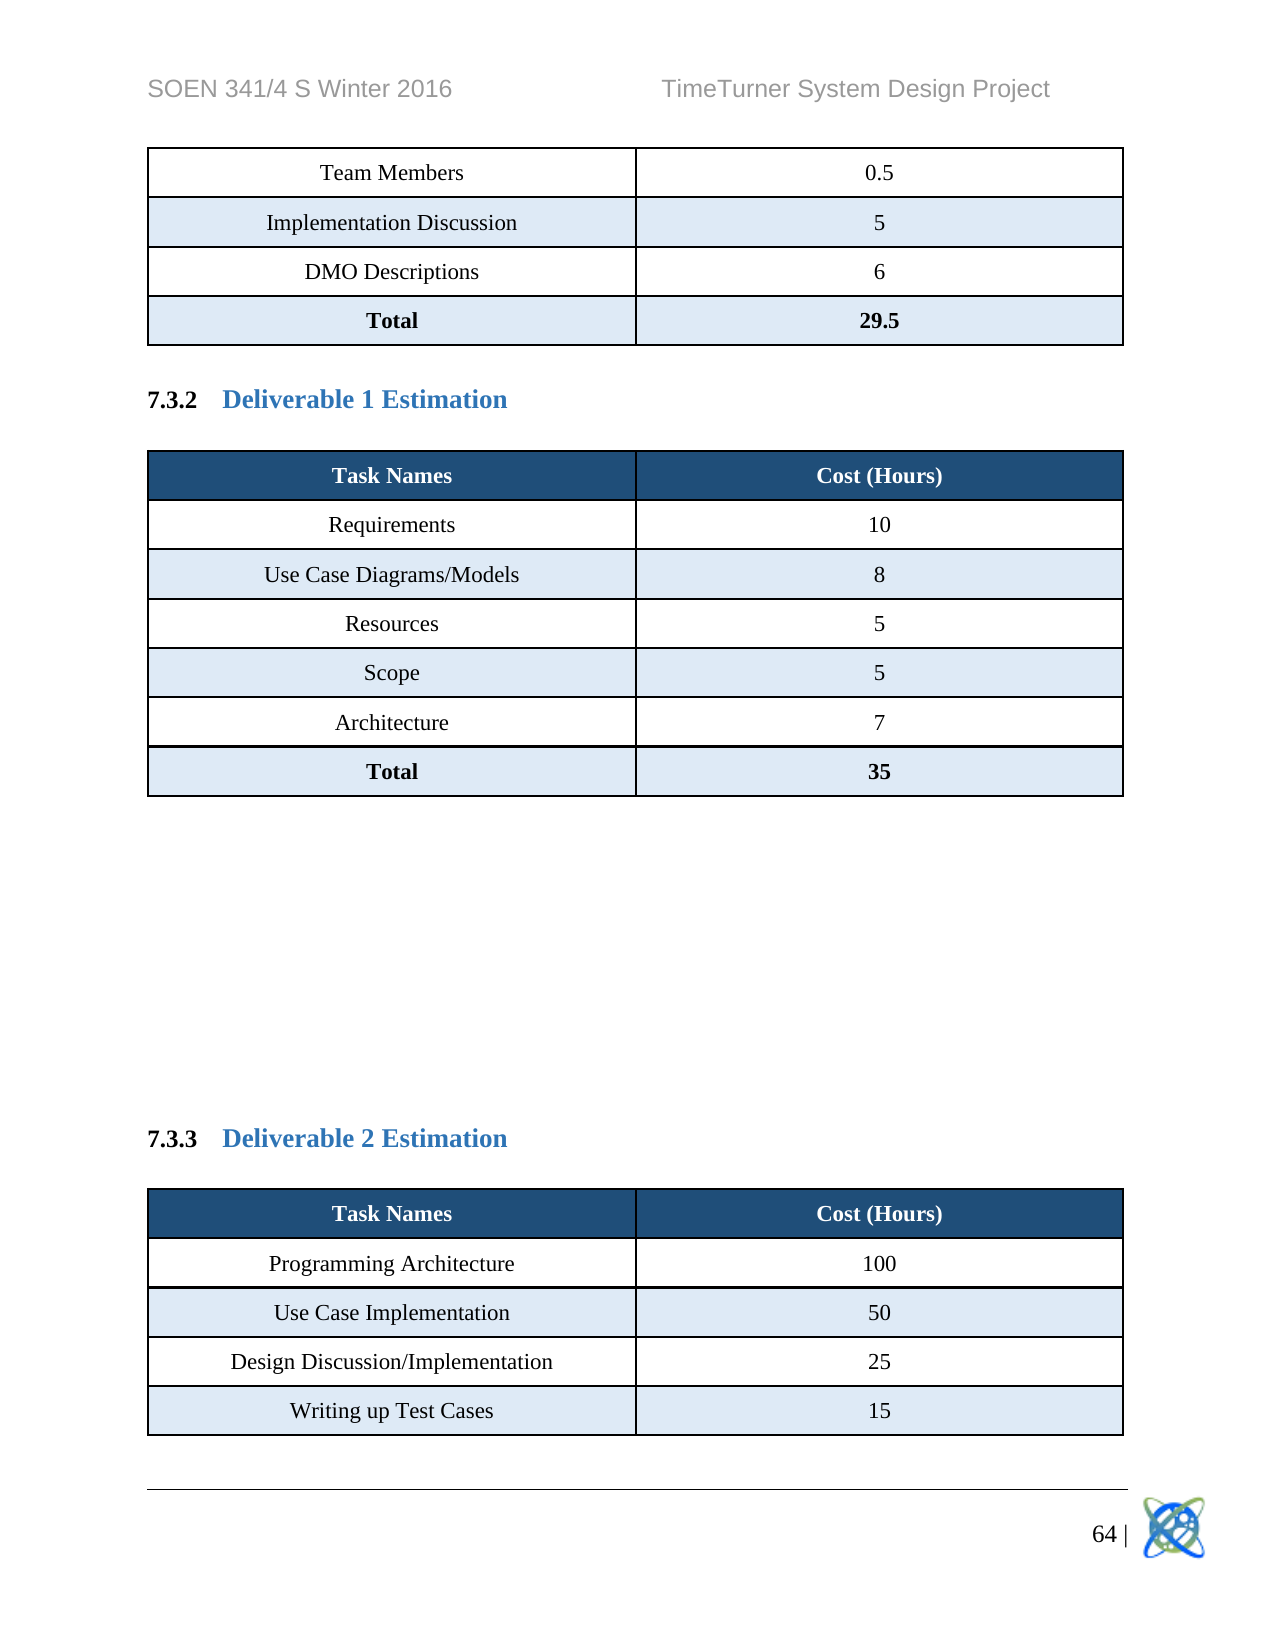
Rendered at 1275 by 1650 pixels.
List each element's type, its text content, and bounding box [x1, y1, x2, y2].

table_cell Requirements [149, 501, 635, 548]
table_header Task Names [149, 452, 635, 499]
table_header Task Names [149, 1190, 635, 1237]
table_cell Total [149, 748, 635, 795]
table_cell Team Members [149, 149, 635, 196]
table_cell Architecture [149, 698, 635, 745]
table_cell 15 [637, 1387, 1122, 1434]
text Deliverable 2 Estimation [147, 1122, 1128, 1153]
table_cell 5 [637, 600, 1122, 647]
table_cell 0.5 [637, 149, 1122, 196]
table_cell Design Discussion/Implementation [149, 1338, 635, 1385]
table_cell 5 [637, 198, 1122, 246]
text Deliverable 1 Estimation [147, 384, 1128, 415]
table_cell Implementation Discussion [149, 198, 635, 246]
table_cell Writing up Test Cases [149, 1387, 635, 1434]
table_cell DMO Descriptions [149, 248, 635, 295]
table_cell 7 [637, 698, 1122, 745]
table_cell 10 [637, 501, 1122, 548]
table_cell 100 [637, 1239, 1122, 1286]
table_cell Programming Architecture [149, 1239, 635, 1286]
table_cell Use Case Implementation [149, 1289, 635, 1336]
table_cell 5 [637, 649, 1122, 696]
table_cell 8 [637, 550, 1122, 598]
picture [1123, 1490, 1224, 1566]
table_header Cost (Hours) [637, 452, 1122, 499]
table_cell Total [149, 297, 635, 344]
table_cell Resources [149, 600, 635, 647]
table_cell Use Case Diagrams/Models [149, 550, 635, 598]
table_cell 50 [637, 1289, 1122, 1336]
table_cell 25 [637, 1338, 1122, 1385]
table_cell 6 [637, 248, 1122, 295]
table_cell Scope [149, 649, 635, 696]
table_header Cost (Hours) [637, 1190, 1122, 1237]
table_cell 29.5 [637, 297, 1122, 344]
table_cell 35 [637, 748, 1122, 795]
